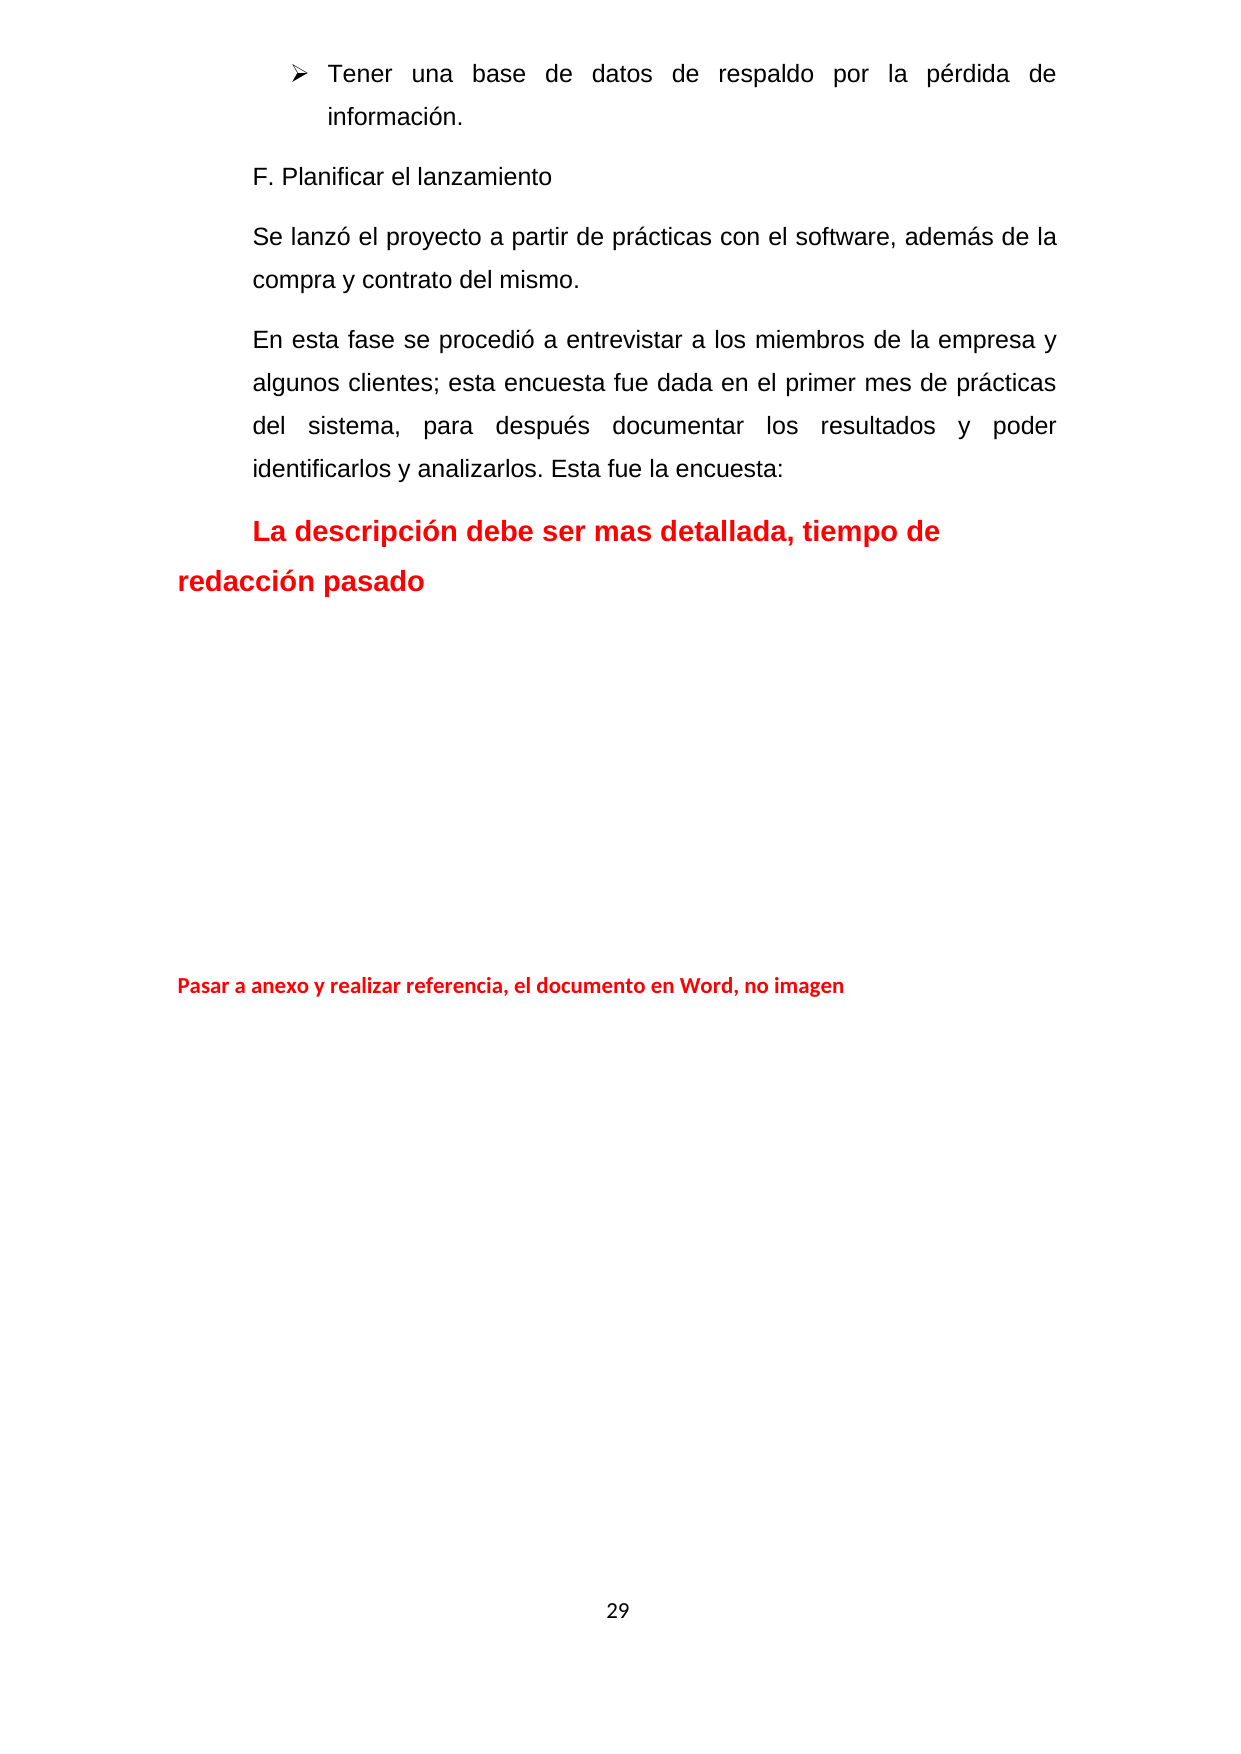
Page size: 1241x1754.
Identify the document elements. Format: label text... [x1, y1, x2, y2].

text Se lanzó el proyecto a partir de prácticas con el software, además de la compra y contrato del mismo. [252, 222, 1058, 294]
text Pasar a anexo y realizar referencia, el documento en Word, no imagen [177, 971, 1058, 999]
text F. Planificar el lanzamiento [252, 162, 1058, 191]
text La descripción debe ser mas detallada, tiempo de redacción pasado [177, 514, 1058, 598]
text En esta fase se procedió a entrevistar a los miembros de la empresa y algunos clientes; esta encuesta fue dada en el primer mes de prácticas del sistema, para después documentar los resultados y poder identificarlos y analizarlos. Esta fue la encuesta: [252, 325, 1058, 483]
list Tener una base de datos de respaldo por la pérdida de información. [290, 59, 1058, 131]
